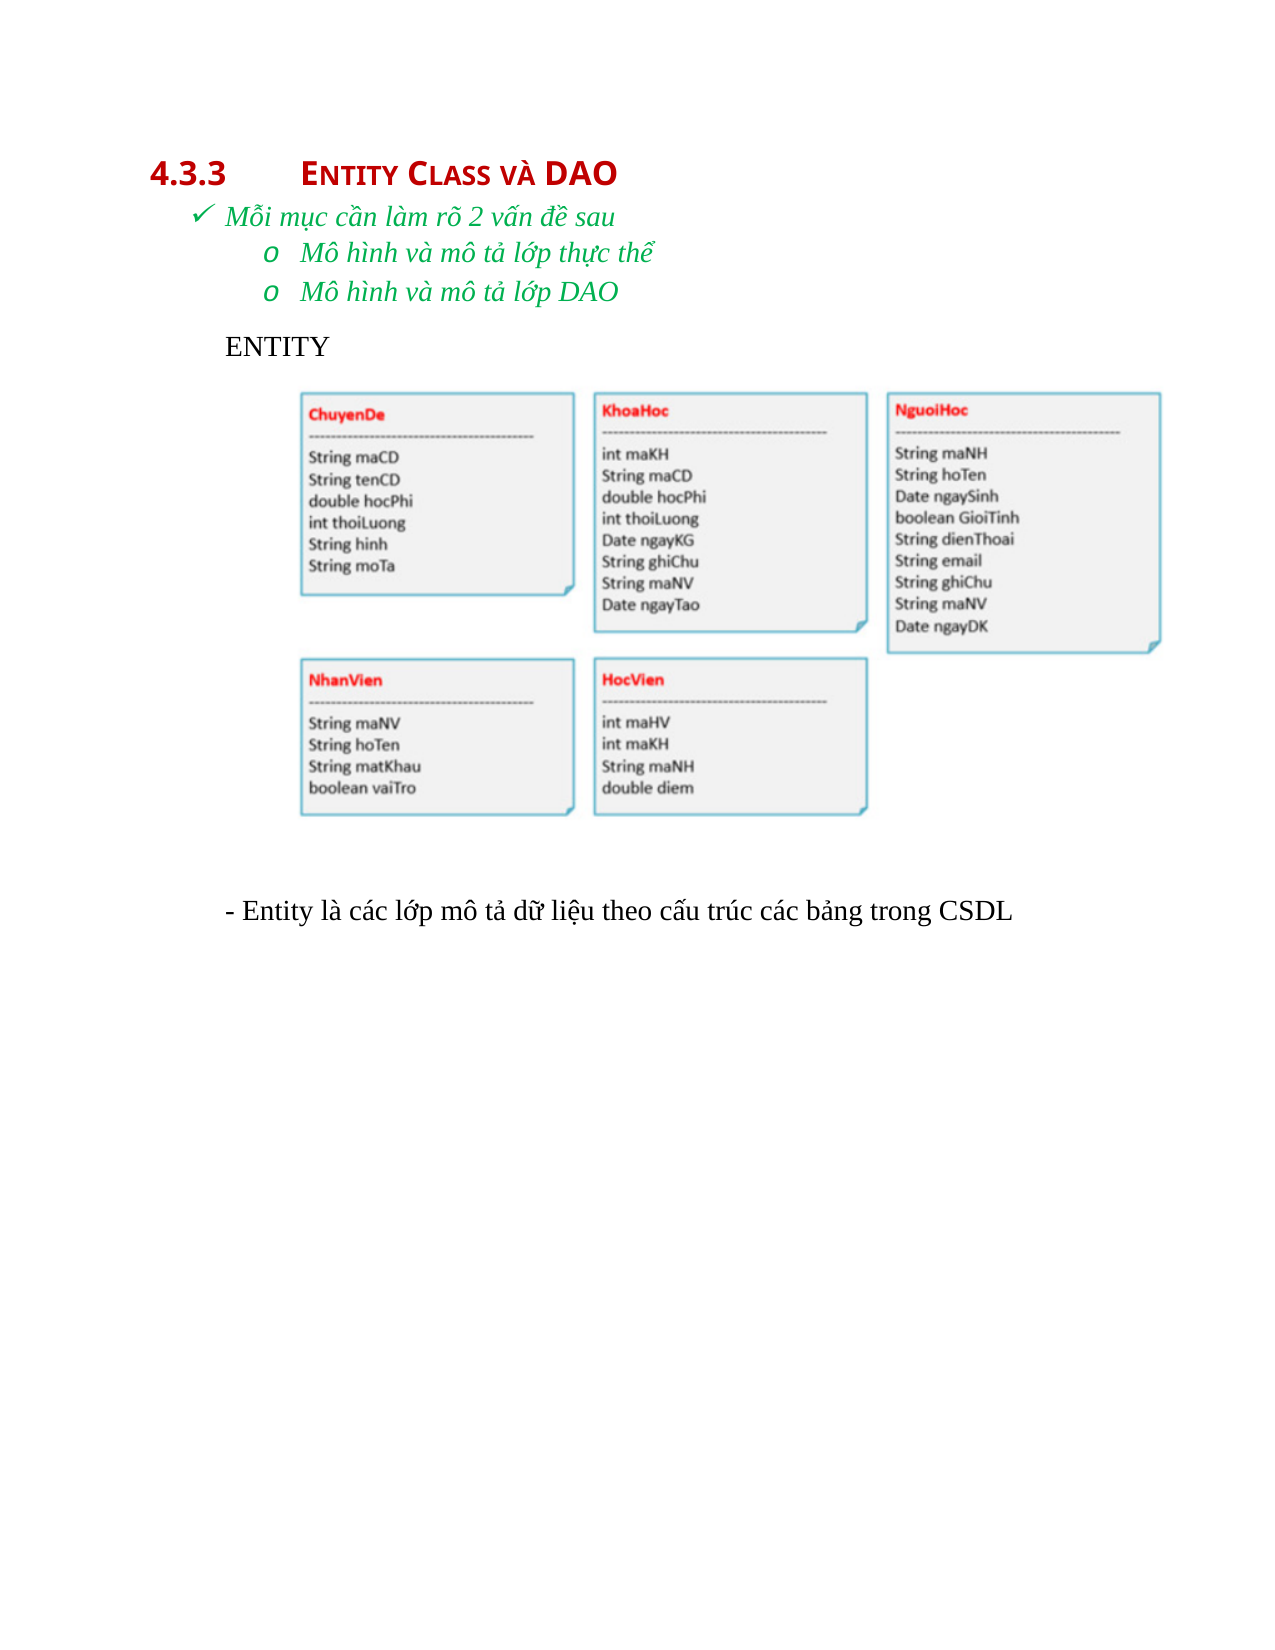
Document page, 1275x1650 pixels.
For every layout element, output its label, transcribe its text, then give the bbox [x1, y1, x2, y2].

picture [225, 382, 1200, 822]
text ENTITY [225, 329, 1125, 363]
subtitle Entity Class và DAO [150, 150, 1125, 195]
list - Entity là các lớp mô tả dữ liệu theo cấu trúc các bảng trong CSDL [225, 893, 1125, 927]
list Mỗi mục cần làm rõ 2 vấn đề sau [187, 199, 1125, 233]
list Mô hình và mô tả lớp thực thể [262, 235, 1125, 271]
list Mô hình và mô tả lớp DAO [262, 274, 1125, 310]
